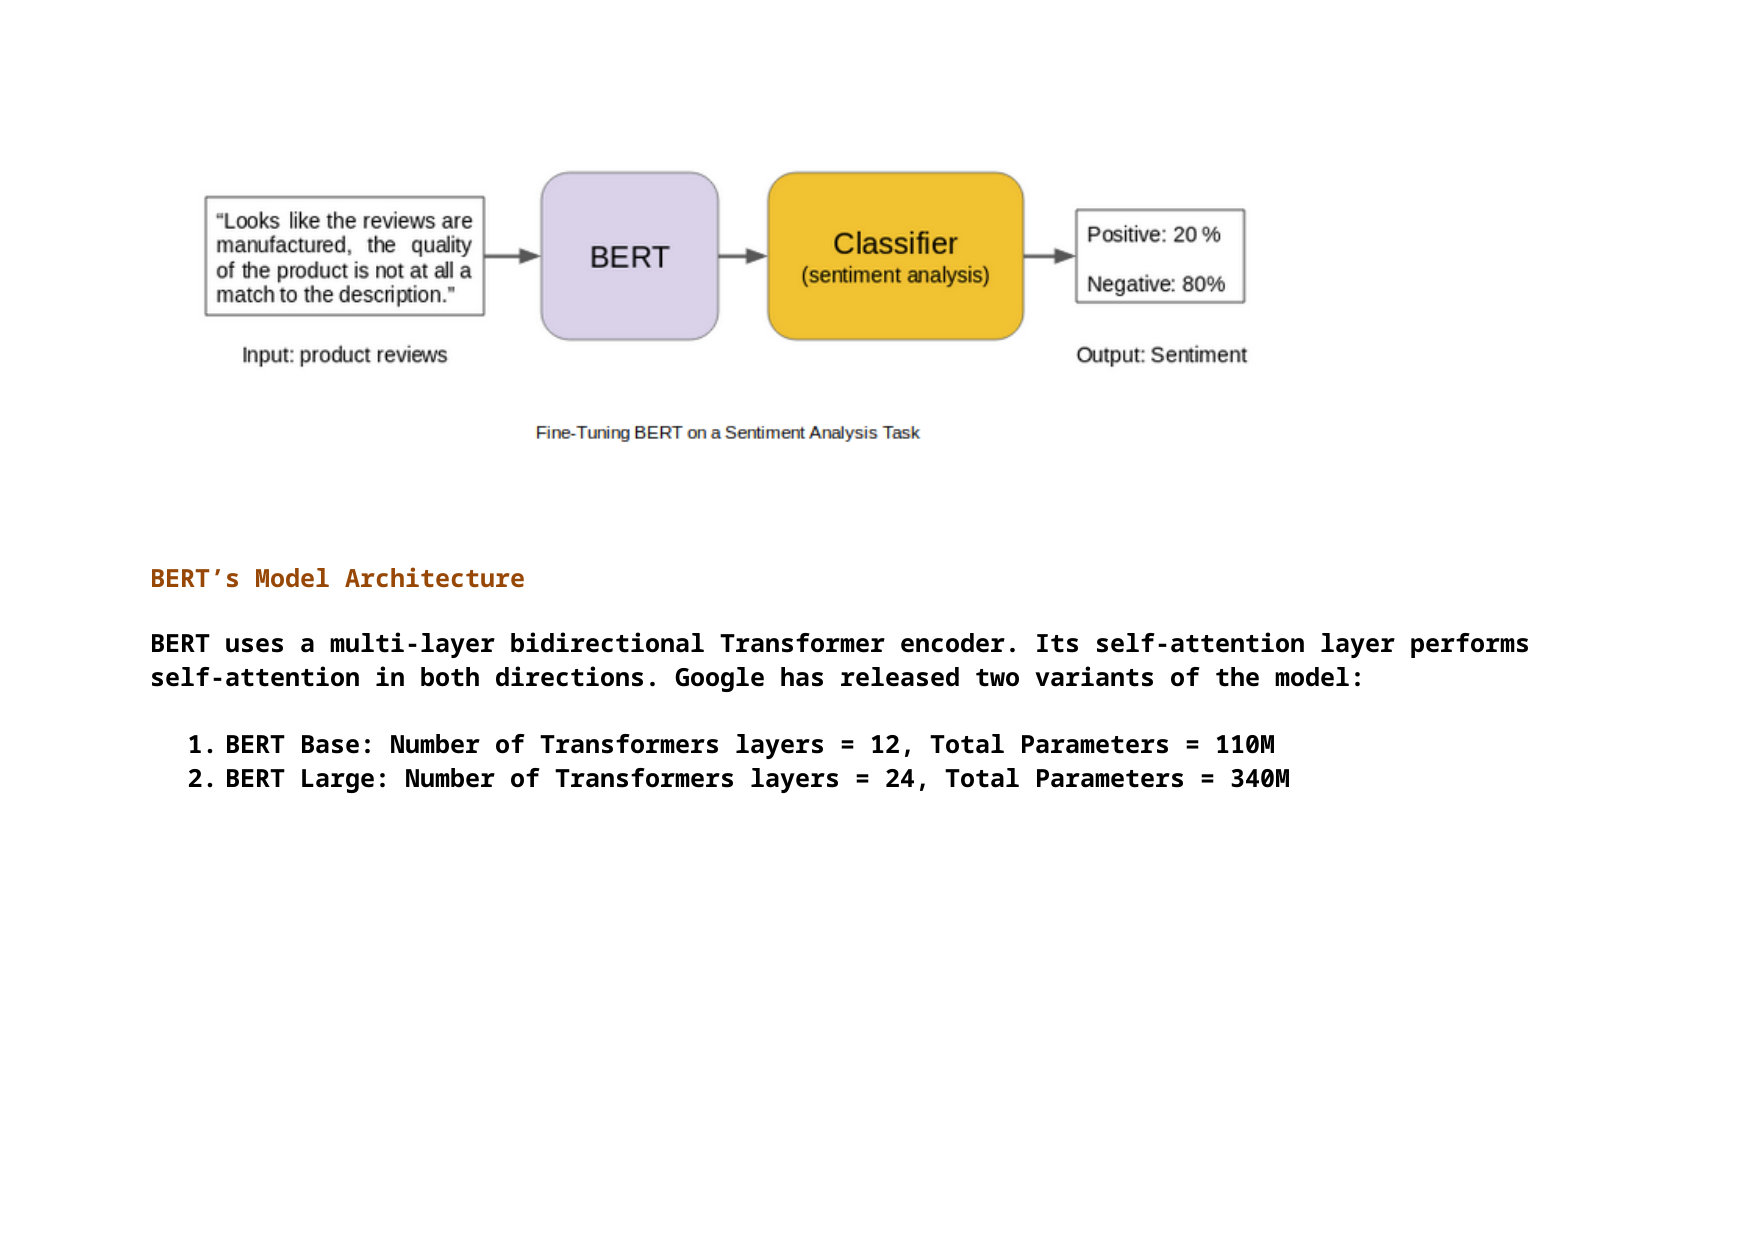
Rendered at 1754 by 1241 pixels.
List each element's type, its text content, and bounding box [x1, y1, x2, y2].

list BERT Base: Number of Transformers layers = 12, Total Parameters = 110M [187, 727, 1604, 761]
subtitle BERT’s Model Architecture [150, 559, 1604, 594]
picture [150, 150, 1297, 464]
list BERT Large: Number of Transformers layers = 24, Total Parameters = 340M [187, 761, 1604, 795]
text BERT uses a multi-layer bidirectional Transformer encoder. Its self-attention layer performs self-attention in both directions. Google has released two variants of the model: [150, 626, 1604, 694]
